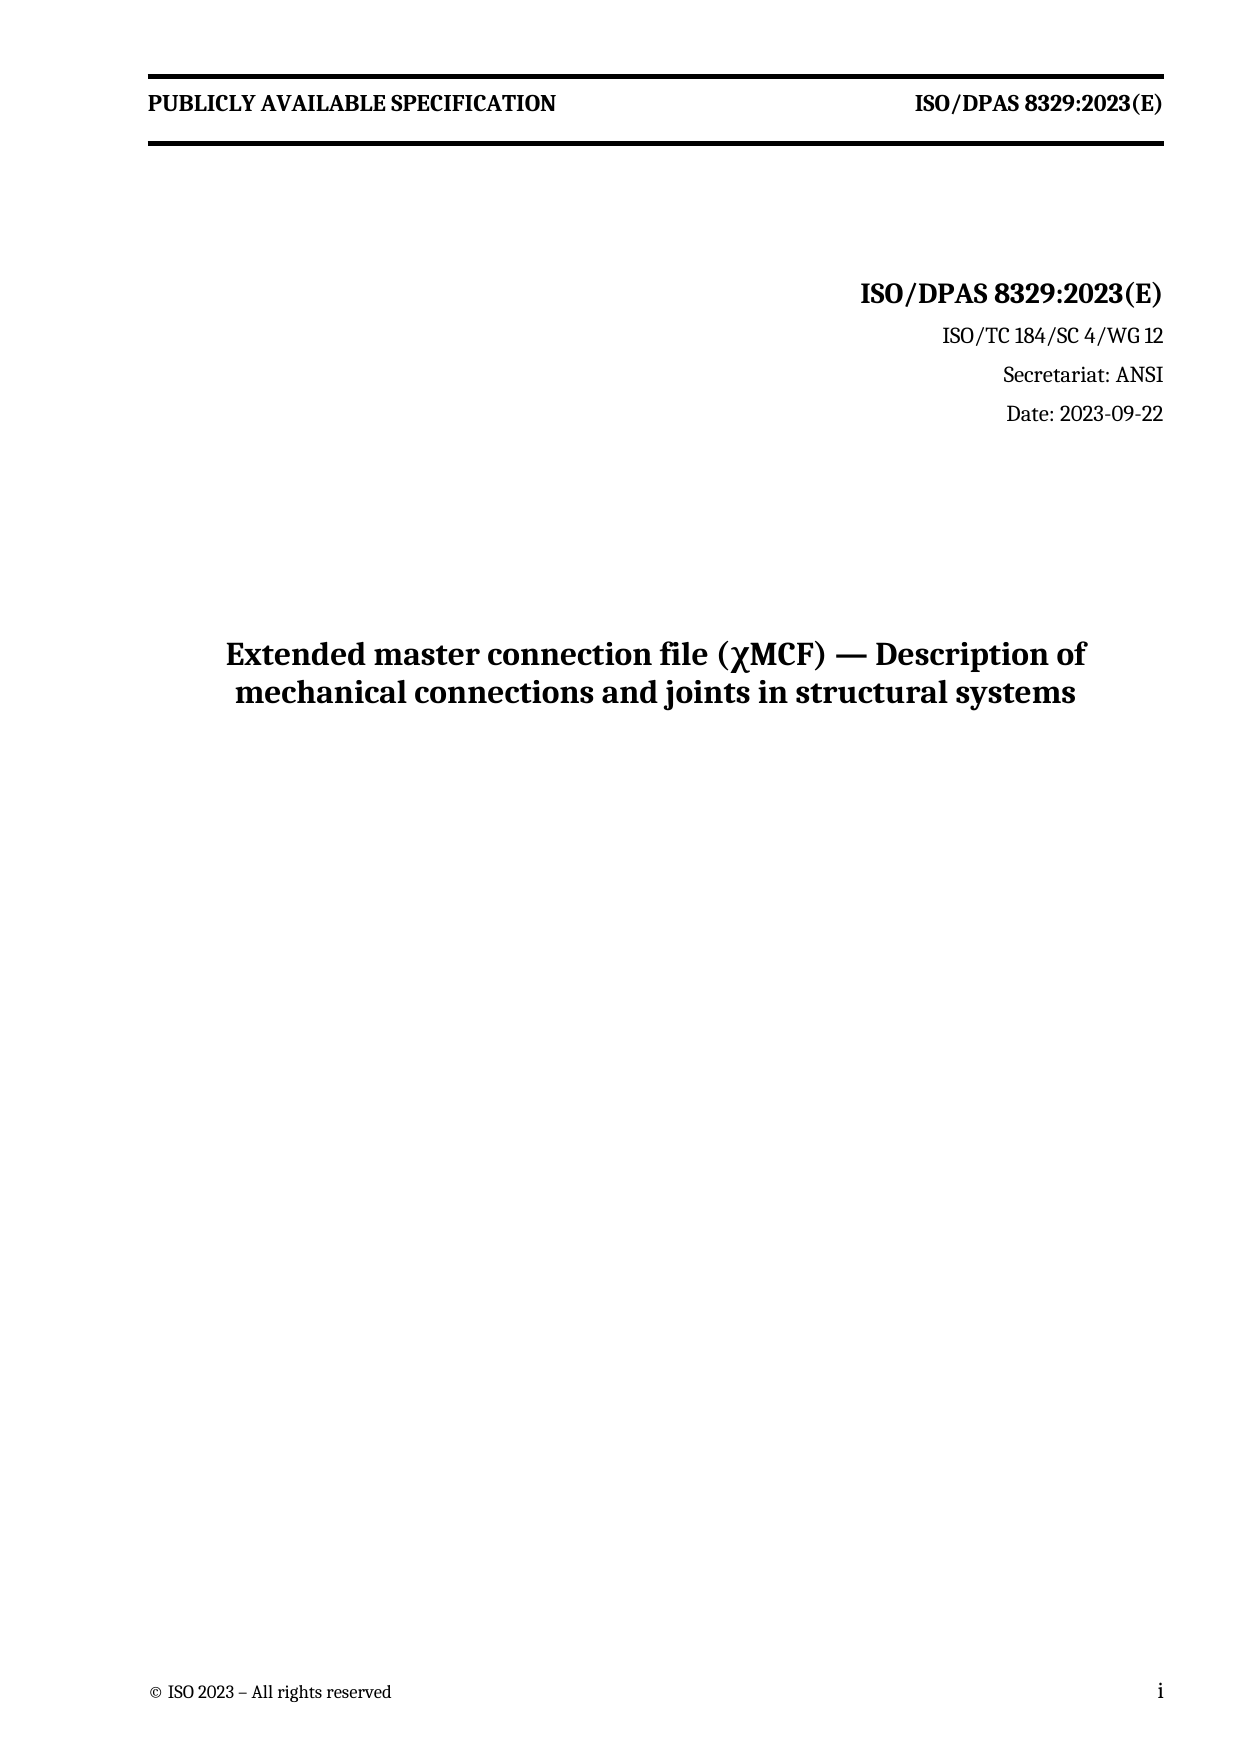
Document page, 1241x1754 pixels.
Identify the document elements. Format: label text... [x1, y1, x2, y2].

text ISO/DPAS 8329:2023(E) [148, 277, 1163, 311]
text ISO/TC 184/SC 4/WG 12 [148, 323, 1163, 349]
text Extended master connection file (χMCF) — Description of mechanical connections and joints in structural systems [148, 636, 1163, 712]
text Date: 2023-09-22 [148, 401, 1163, 427]
text Secretariat: ANSI [148, 362, 1163, 388]
